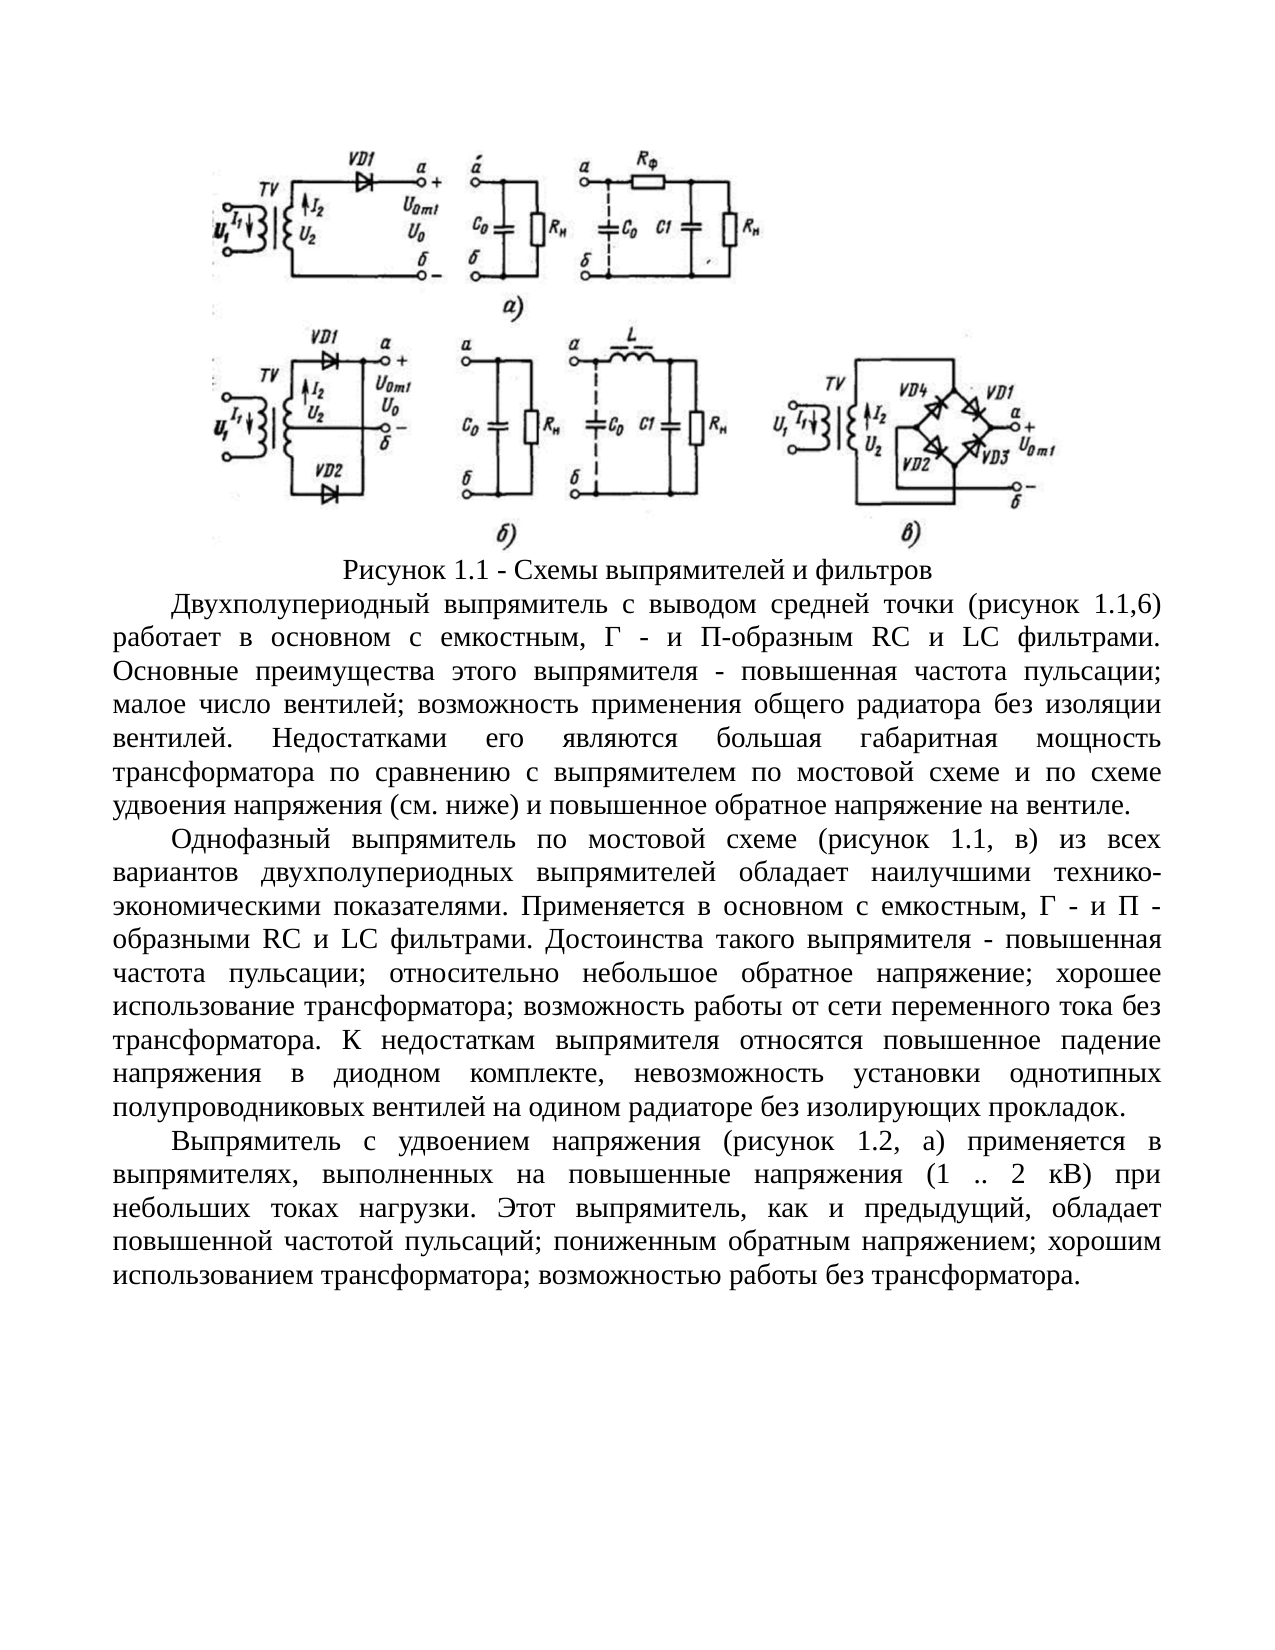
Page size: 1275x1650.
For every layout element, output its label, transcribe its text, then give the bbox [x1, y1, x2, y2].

picture [212, 150, 1063, 553]
text Двухполупериодный выпрямитель с выводом средней точки (рисунок 1.1,6) работает в основном с емкостным, Г - и П-образным RC и LC фильтрами. Основные преимущества этого выпрямителя - повышенная частота пульсации; малое число вентилей; возможность применения общего радиатора без изоляции вентилей. Недостатками его являются большая габаритная мощность трансформатора по сравнению с выпрямителем по мостовой схеме и по схеме удвоения напряжения (см. ниже) и повышенное обратное напряжение на вентиле. [112, 586, 1162, 821]
list Выпрямитель с удвоением напряжения (рисунок 1.2, а) применяется в выпрямителях, выполненных на повышенные напряжения (1 .. 2 кВ) при небольших токах нагрузки. Этот выпрямитель, как и предыдущий, обладает повышенной частотой пульсаций; пониженным обратным напряжением; хорошим использованием трансформатора; возможностью работы без трансформатора. [112, 1123, 1162, 1290]
list Однофазный выпрямитель по мостовой схеме (рисунок 1.1, в) из всех вариантов двухполупериодных выпрямителей обладает наилучшими технико-экономическими показателями. Применяется в основном с емкостным, Г - и П - образными RC и LC фильтрами. Достоинства такого выпрямителя - повышенная частота пульсации; относительно небольшое обратное напряжение; хорошее использование трансформатора; возможность работы от сети переменного тока без трансформатора. К недостаткам выпрямителя относятся повышенное падение напряжения в диодном комплекте, невозможность установки однотипных полупроводниковых вентилей на одином радиаторе без изолирующих прокладок. [112, 821, 1162, 1123]
text Рисунок 1.1 - Схемы выпрямителей и фильтров [112, 552, 1162, 586]
